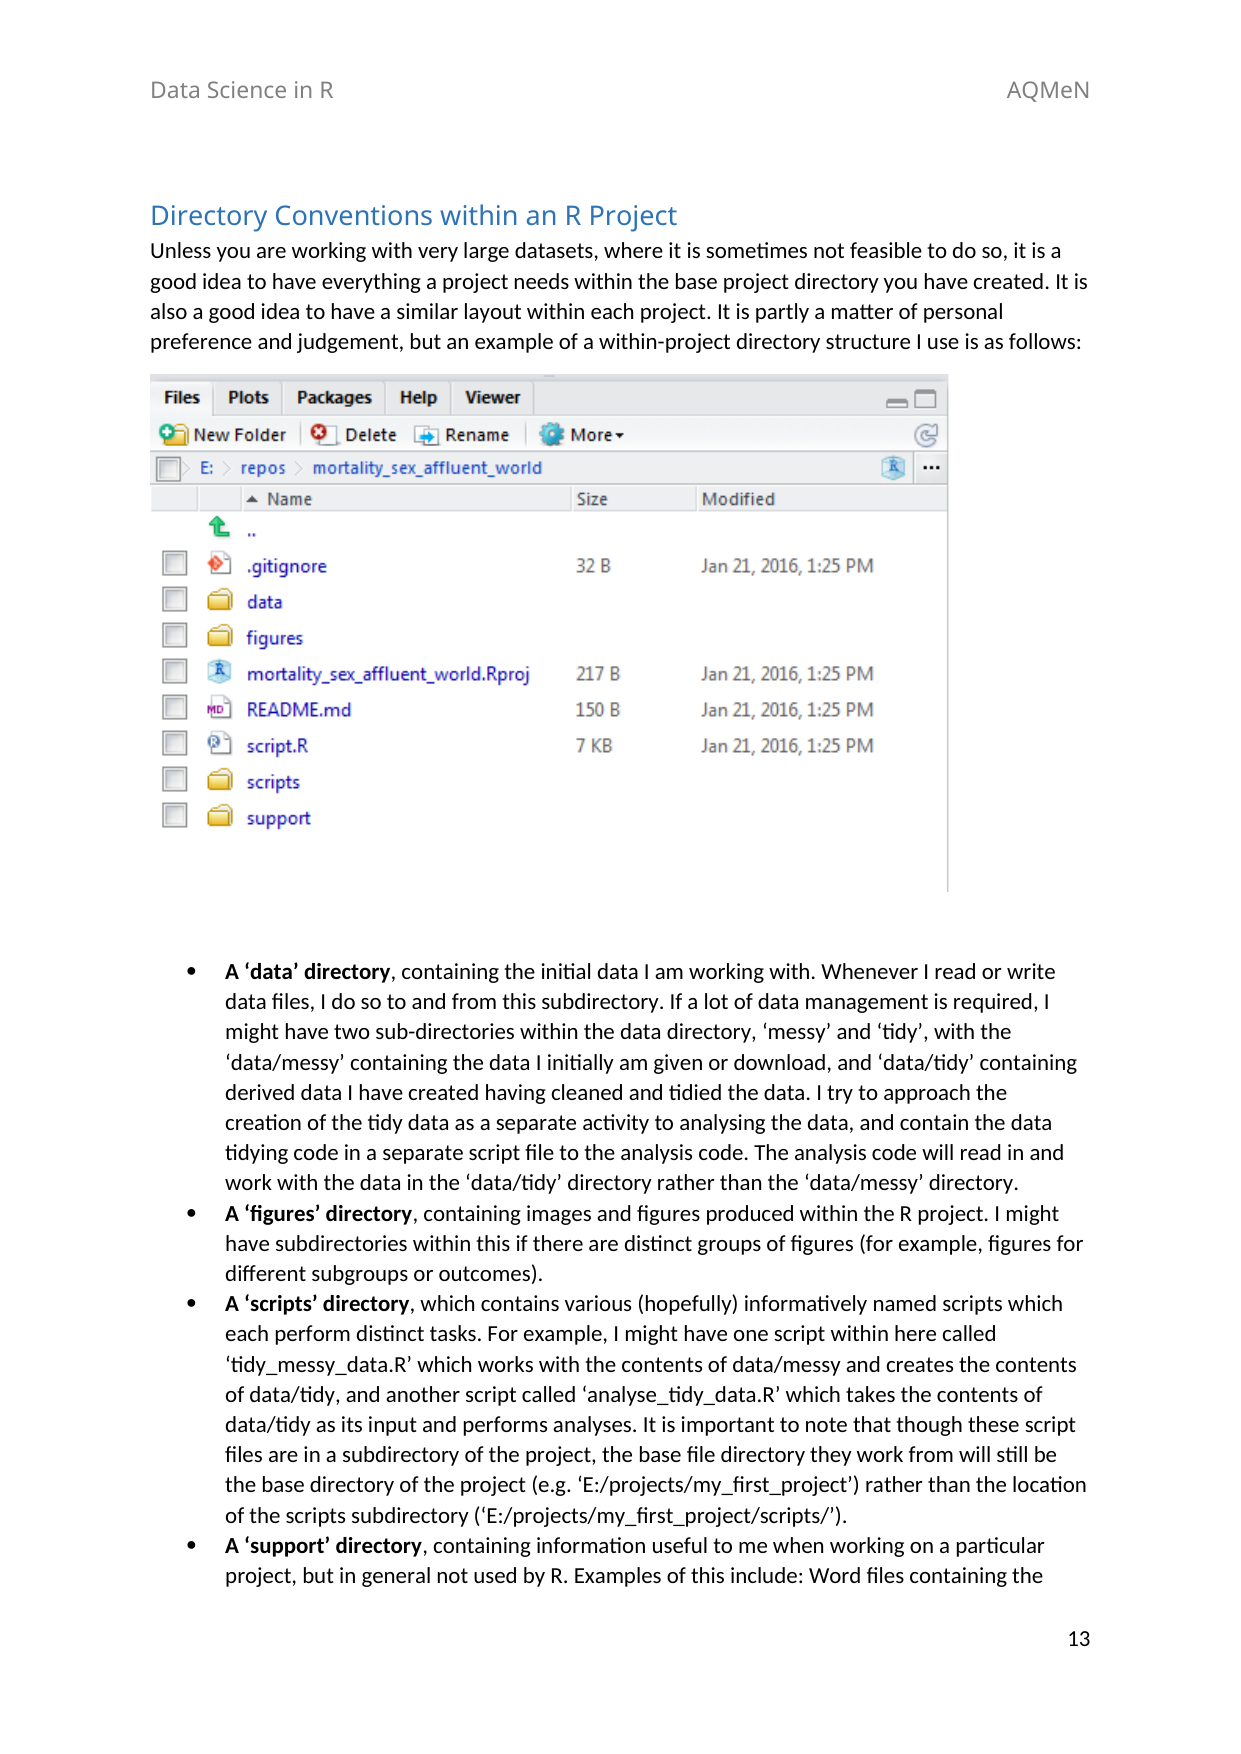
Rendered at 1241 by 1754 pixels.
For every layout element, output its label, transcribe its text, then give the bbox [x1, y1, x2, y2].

list A ‘figures’ directory, containing images and figures produced within the R project. I might have subdirectories within this if there are distinct groups of figures (for example, figures for different subgroups or outcomes). [187, 1199, 1090, 1287]
list A ‘data’ directory, containing the initial data I am working with. Whenever I read or write data files, I do so to and from this subdirectory. If a lot of data management is required, I might have two sub-directories within the data directory, ‘messy’ and ‘tidy’, with the ‘data/messy’ containing the data I initially am given or download, and ‘data/tidy’ containing derived data I have created having cleaned and tidied the data. I try to approach the creation of the tidy data as a separate activity to analysing the data, and contain the data tidying code in a separate script file to the analysis code. The analysis code will read in and work with the data in the ‘data/tidy’ directory rather than the ‘data/messy’ directory. [187, 957, 1090, 1197]
picture [150, 374, 949, 892]
list A ‘scripts’ directory, which contains various (hopefully) informatively named scripts which each perform distinct tasks. For example, I might have one script within here called ‘tidy_messy_data.R’ which works with the contents of data/messy and creates the contents of data/tidy, and another script called ‘analyse_tidy_data.R’ which takes the contents of data/tidy as its input and performs analyses. It is important to note that though these script files are in a subdirectory of the project, the base file directory they work from will still be the base directory of the project (e.g. ‘E:/projects/my_first_project’) rather than the location of the scripts subdirectory (‘E:/projects/my_first_project/scripts/’). [187, 1289, 1090, 1529]
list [187, 1531, 1090, 1589]
subtitle Directory Conventions within an R Project [150, 197, 1090, 234]
text Unless you are working with very large datasets, where it is sometimes not feasible to do so, it is a good idea to have everything a project needs within the base project directory you have created. It is also a good idea to have a similar layout within each project. It is partly a matter of personal preference and judgement, but an example of a within-project directory structure I use is as follows: [150, 237, 1090, 355]
